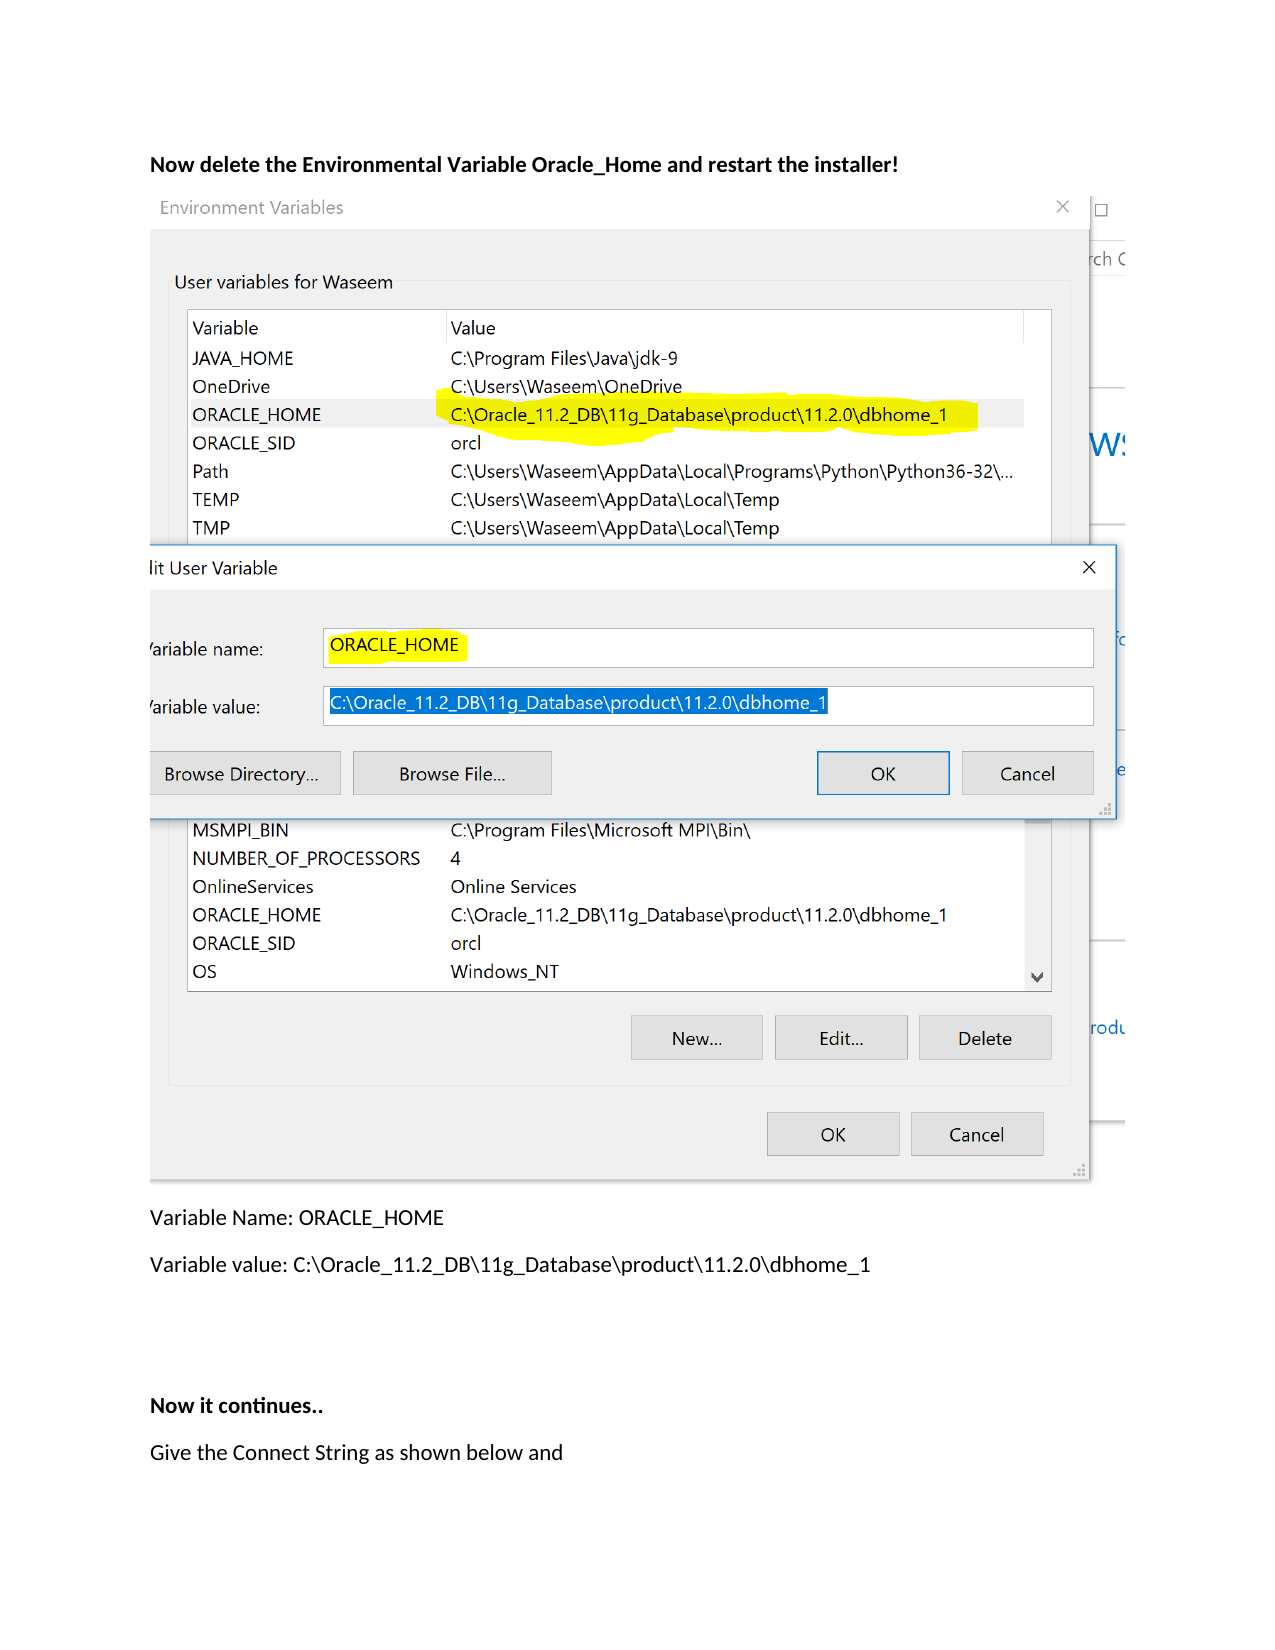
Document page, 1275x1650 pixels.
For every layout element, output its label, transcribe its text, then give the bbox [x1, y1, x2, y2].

text Now delete the Environmental Variable Oracle_Home and restart the installer! [150, 150, 1125, 178]
text Now it continues.. [150, 1391, 1125, 1419]
text Give the Connect String as shown below and [150, 1438, 1125, 1466]
text Variable value: C:\Oracle_11.2_DB\11g_Database\product\11.2.0\dbhome_1 [150, 1250, 1125, 1278]
text Variable Name: ORACLE_HOME [150, 1203, 1125, 1231]
picture [150, 196, 1125, 1185]
